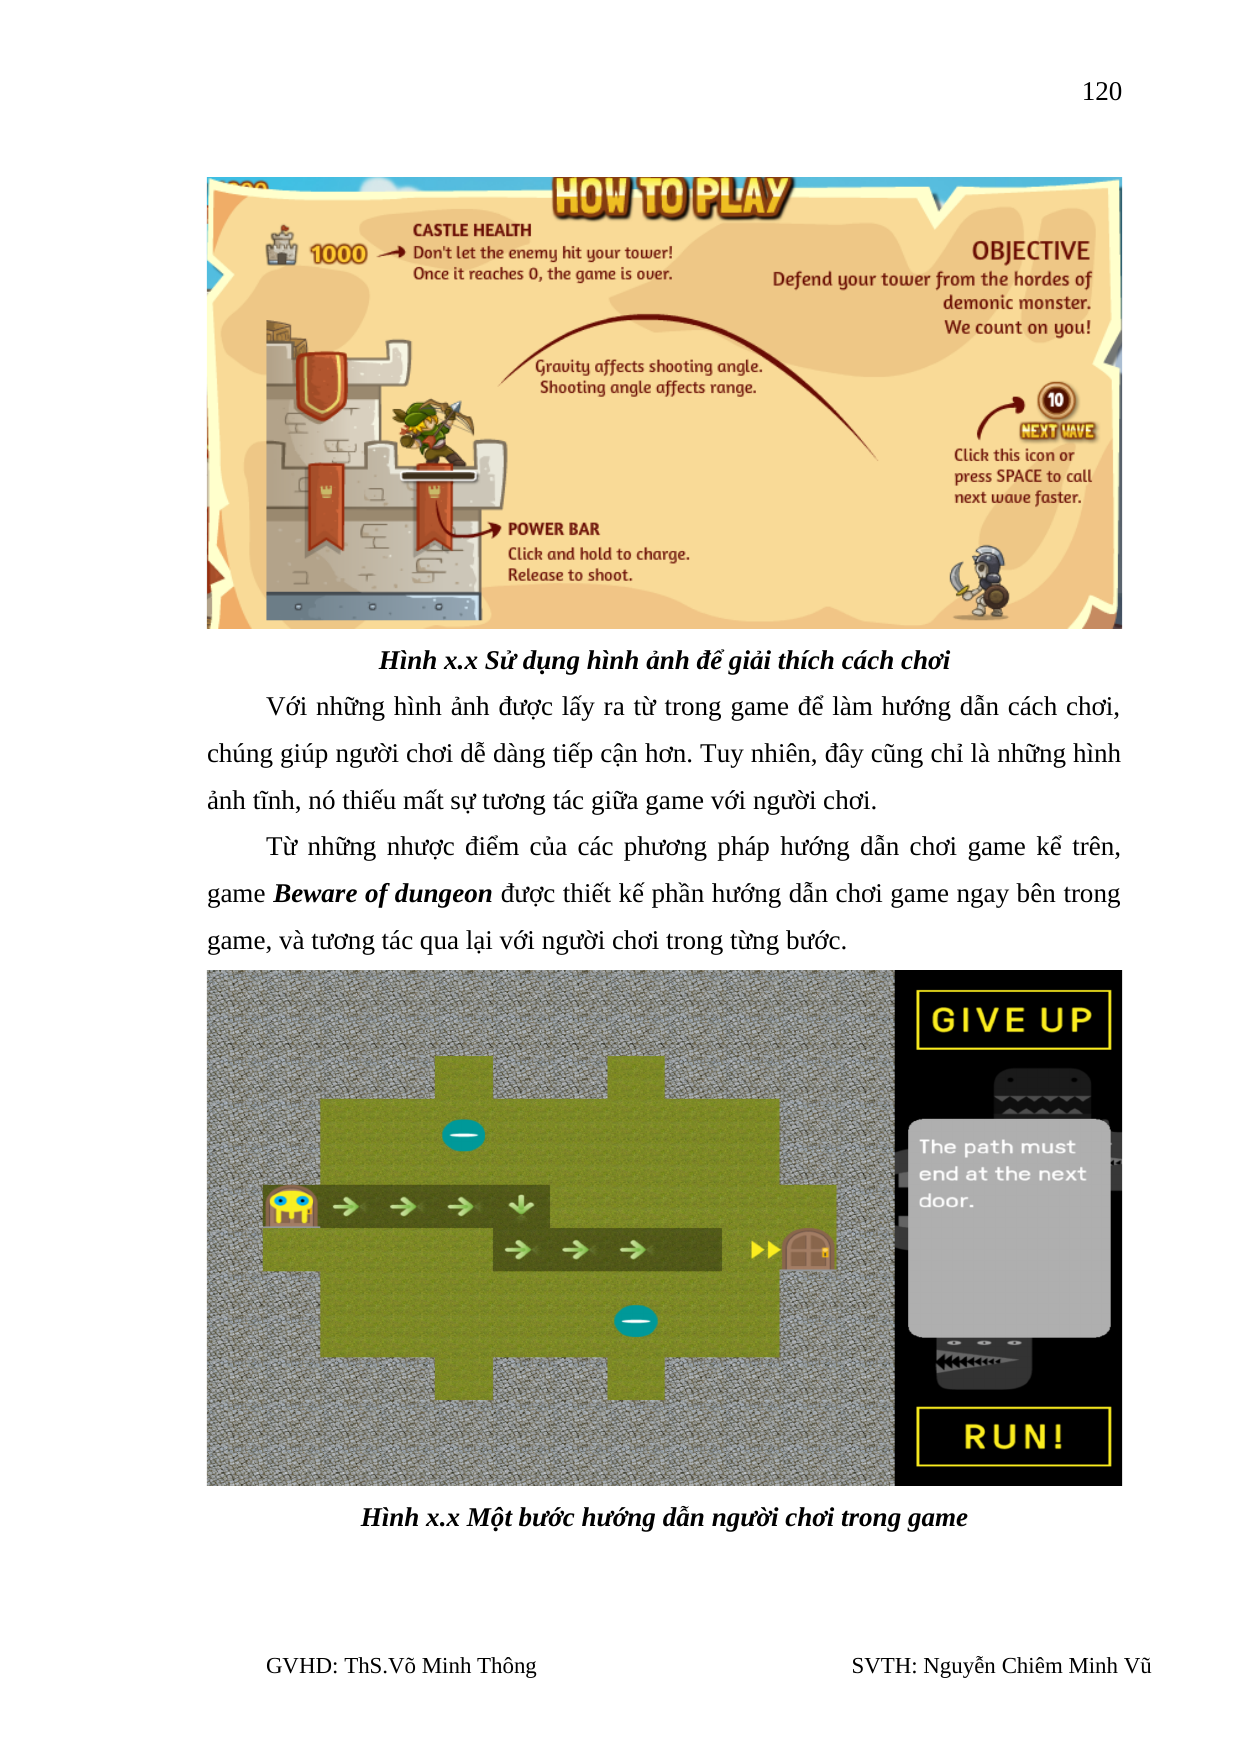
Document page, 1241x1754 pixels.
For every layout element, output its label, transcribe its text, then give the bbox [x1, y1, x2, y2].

picture [206, 970, 1123, 1486]
text Từ những nhược điểm của các phương pháp hướng dẫn chơi game kể trên, game Beware of dungeon được thiết kế phần hướng dẫn chơi game ngay bên trong game, và tương tác qua lại với người chơi trong từng bước. [207, 830, 1122, 955]
text Với những hình ảnh được lấy ra từ trong game để làm hướng dẫn cách chơi, chúng giúp người chơi dễ dàng tiếp cận hơn. Tuy nhiên, đây cũng chỉ là những hình ảnh tĩnh, nó thiếu mất sự tương tác giữa game với người chơi. [207, 690, 1122, 815]
subtitle Hình x.x Sử dụng hình ảnh để giải thích cách chơi [207, 644, 1122, 675]
subtitle Hình x.x Một bước hướng dẫn người chơi trong game [207, 1501, 1122, 1532]
picture [206, 177, 1123, 629]
